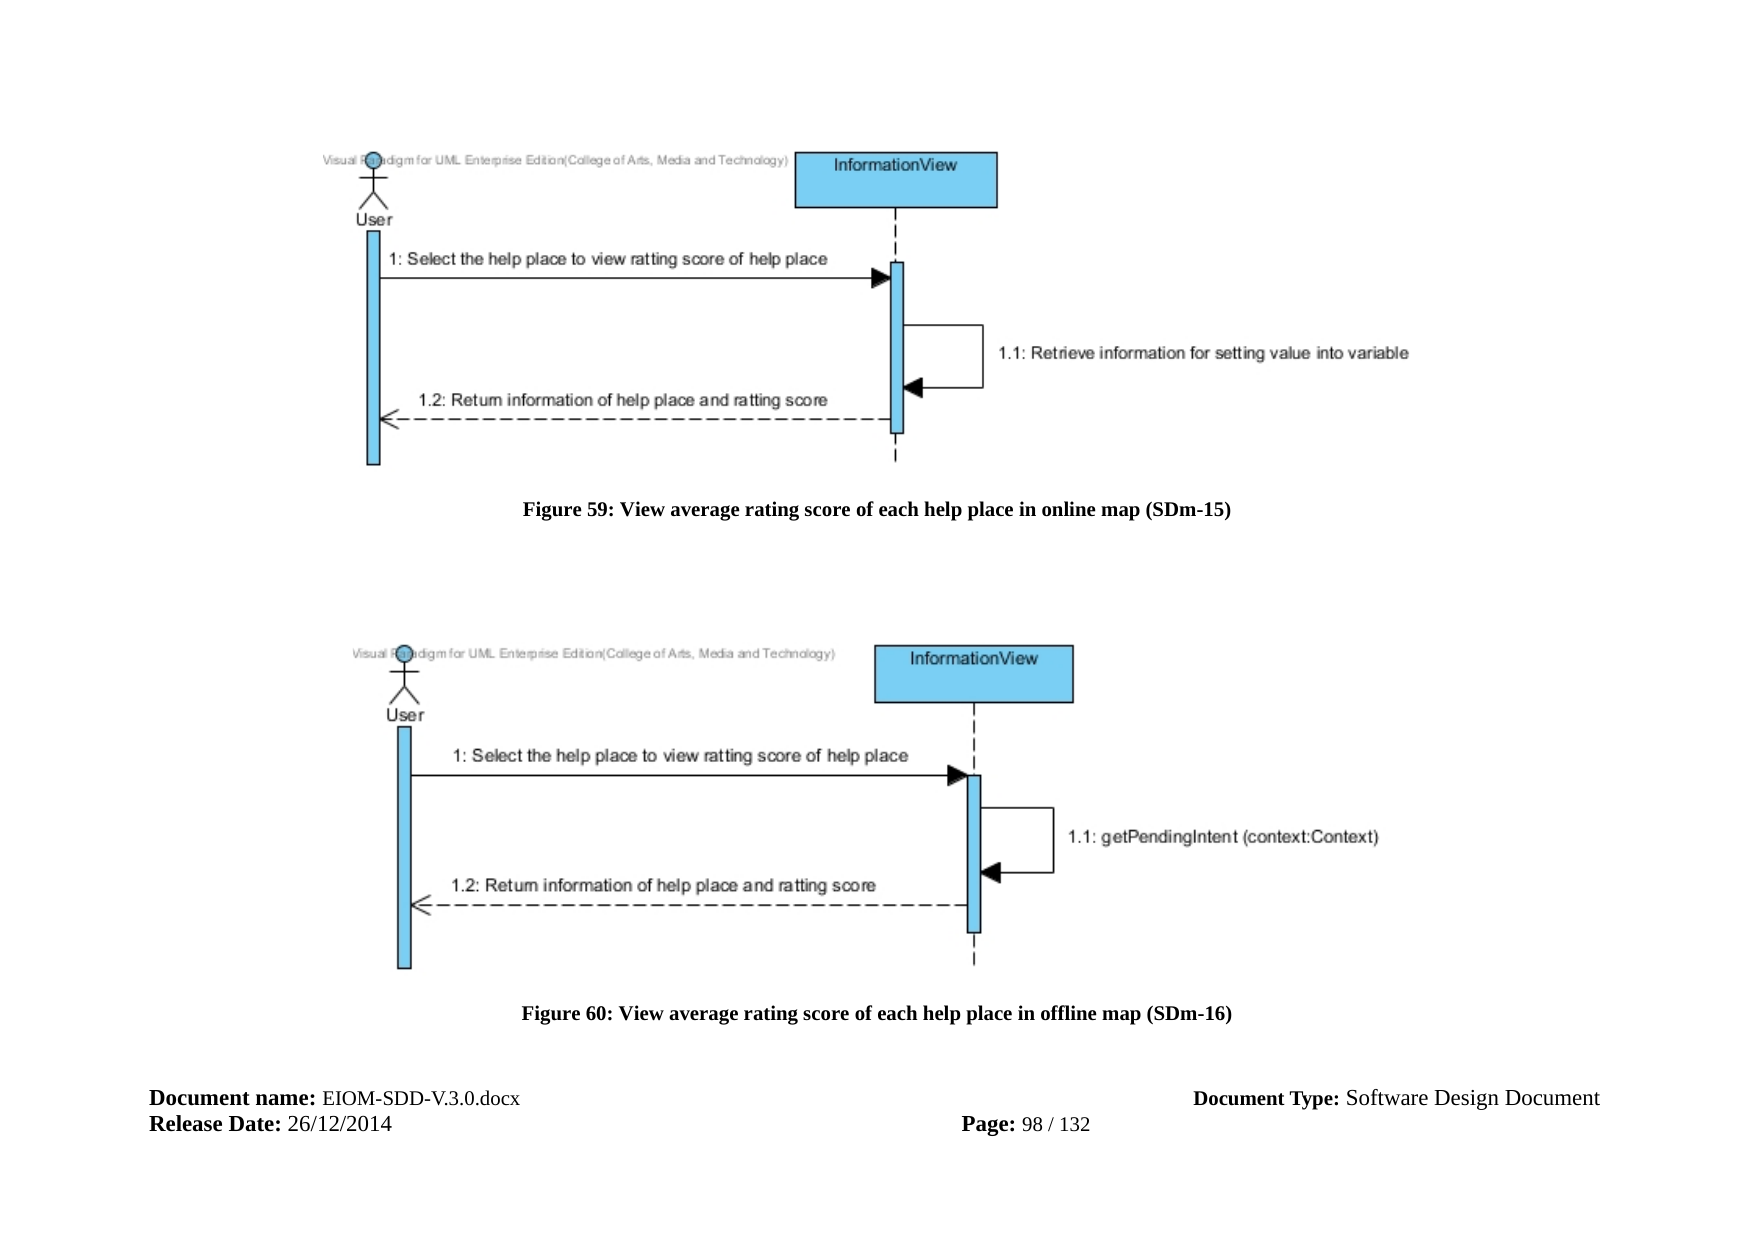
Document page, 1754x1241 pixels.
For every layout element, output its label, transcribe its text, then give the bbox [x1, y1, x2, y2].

text Figure 59: View average rating score of each help place in online map (SDm-15) [150, 497, 1604, 521]
picture [323, 150, 1431, 472]
text Figure 60: View average rating score of each help place in offline map (SDm-16) [150, 1001, 1604, 1025]
picture [352, 642, 1402, 976]
